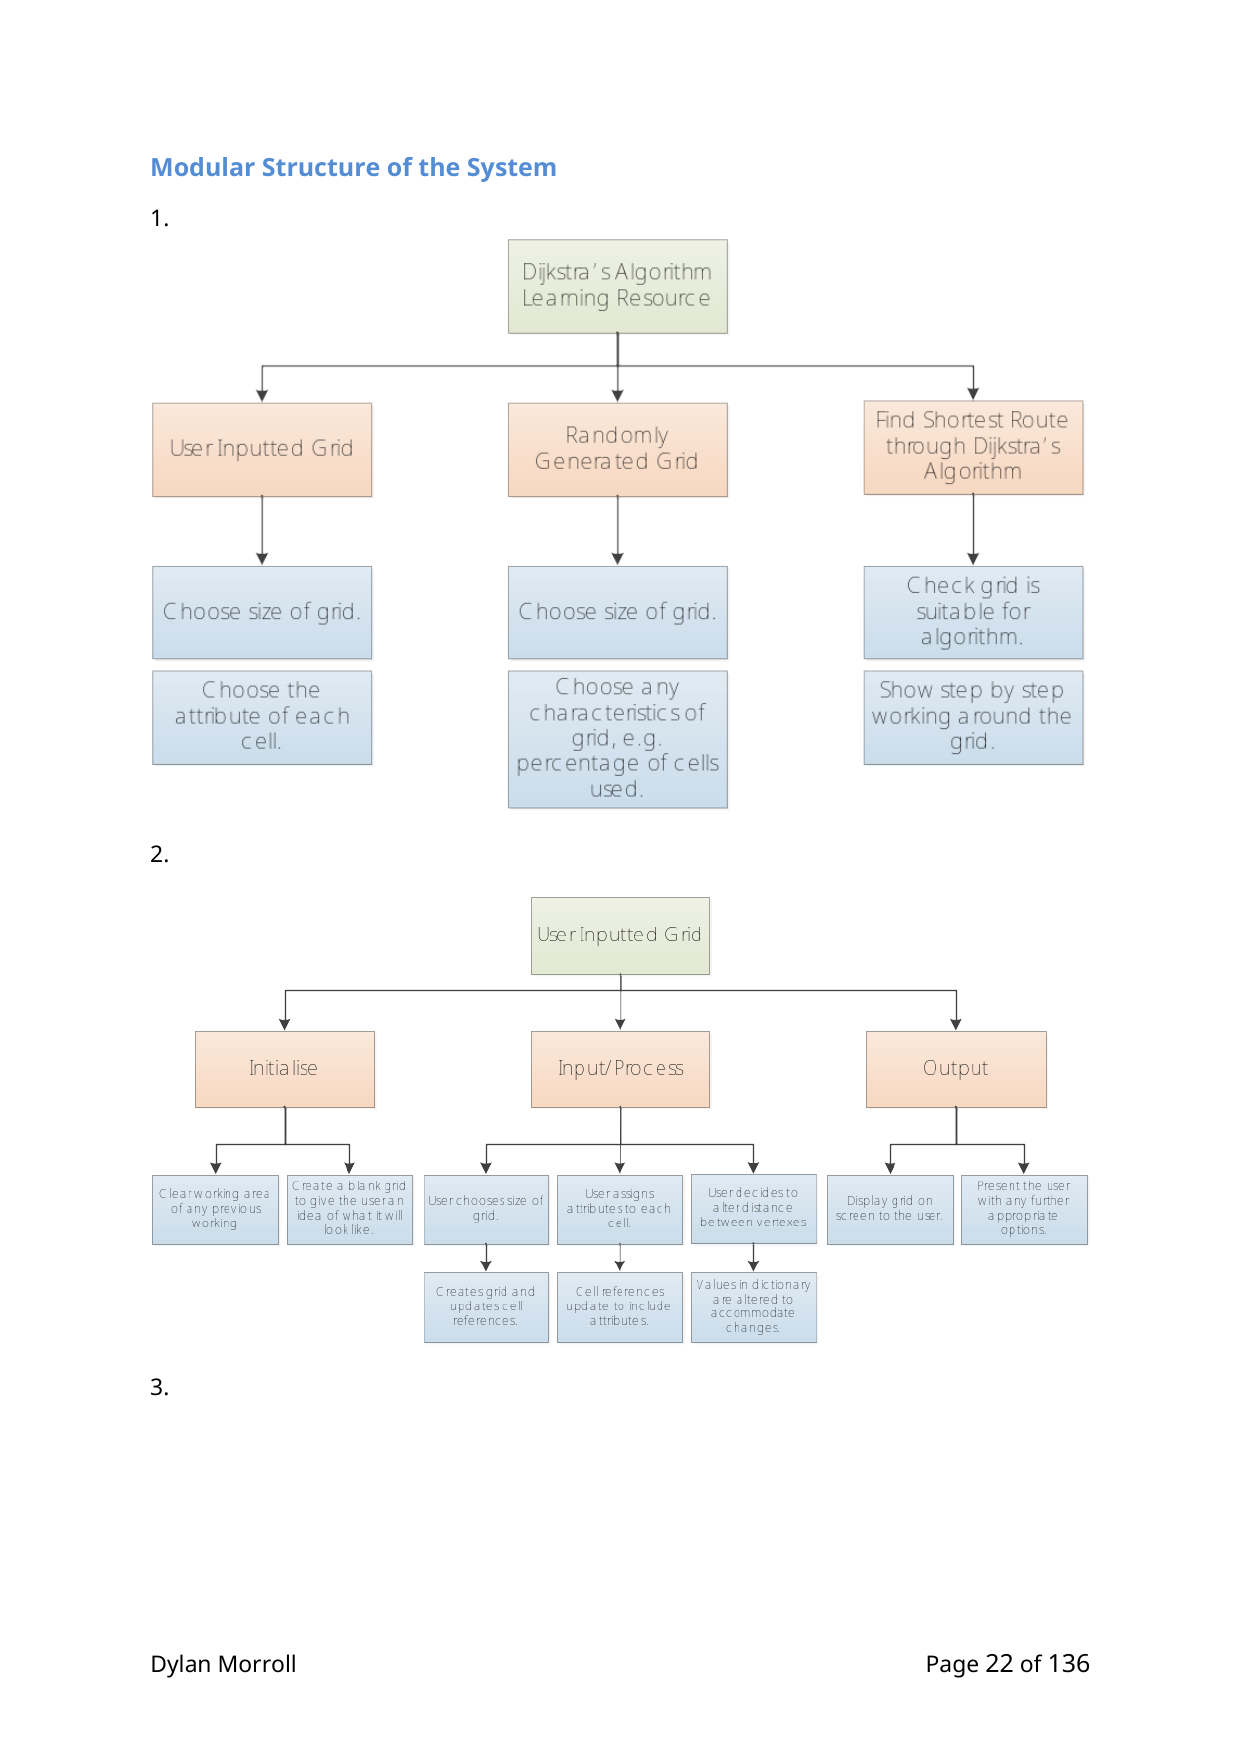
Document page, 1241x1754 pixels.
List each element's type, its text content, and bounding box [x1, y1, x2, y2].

text 3. [150, 1371, 1090, 1402]
text 1. [150, 202, 1090, 813]
text 2. [150, 838, 1090, 869]
subtitle Modular Structure of the System [150, 150, 1090, 184]
